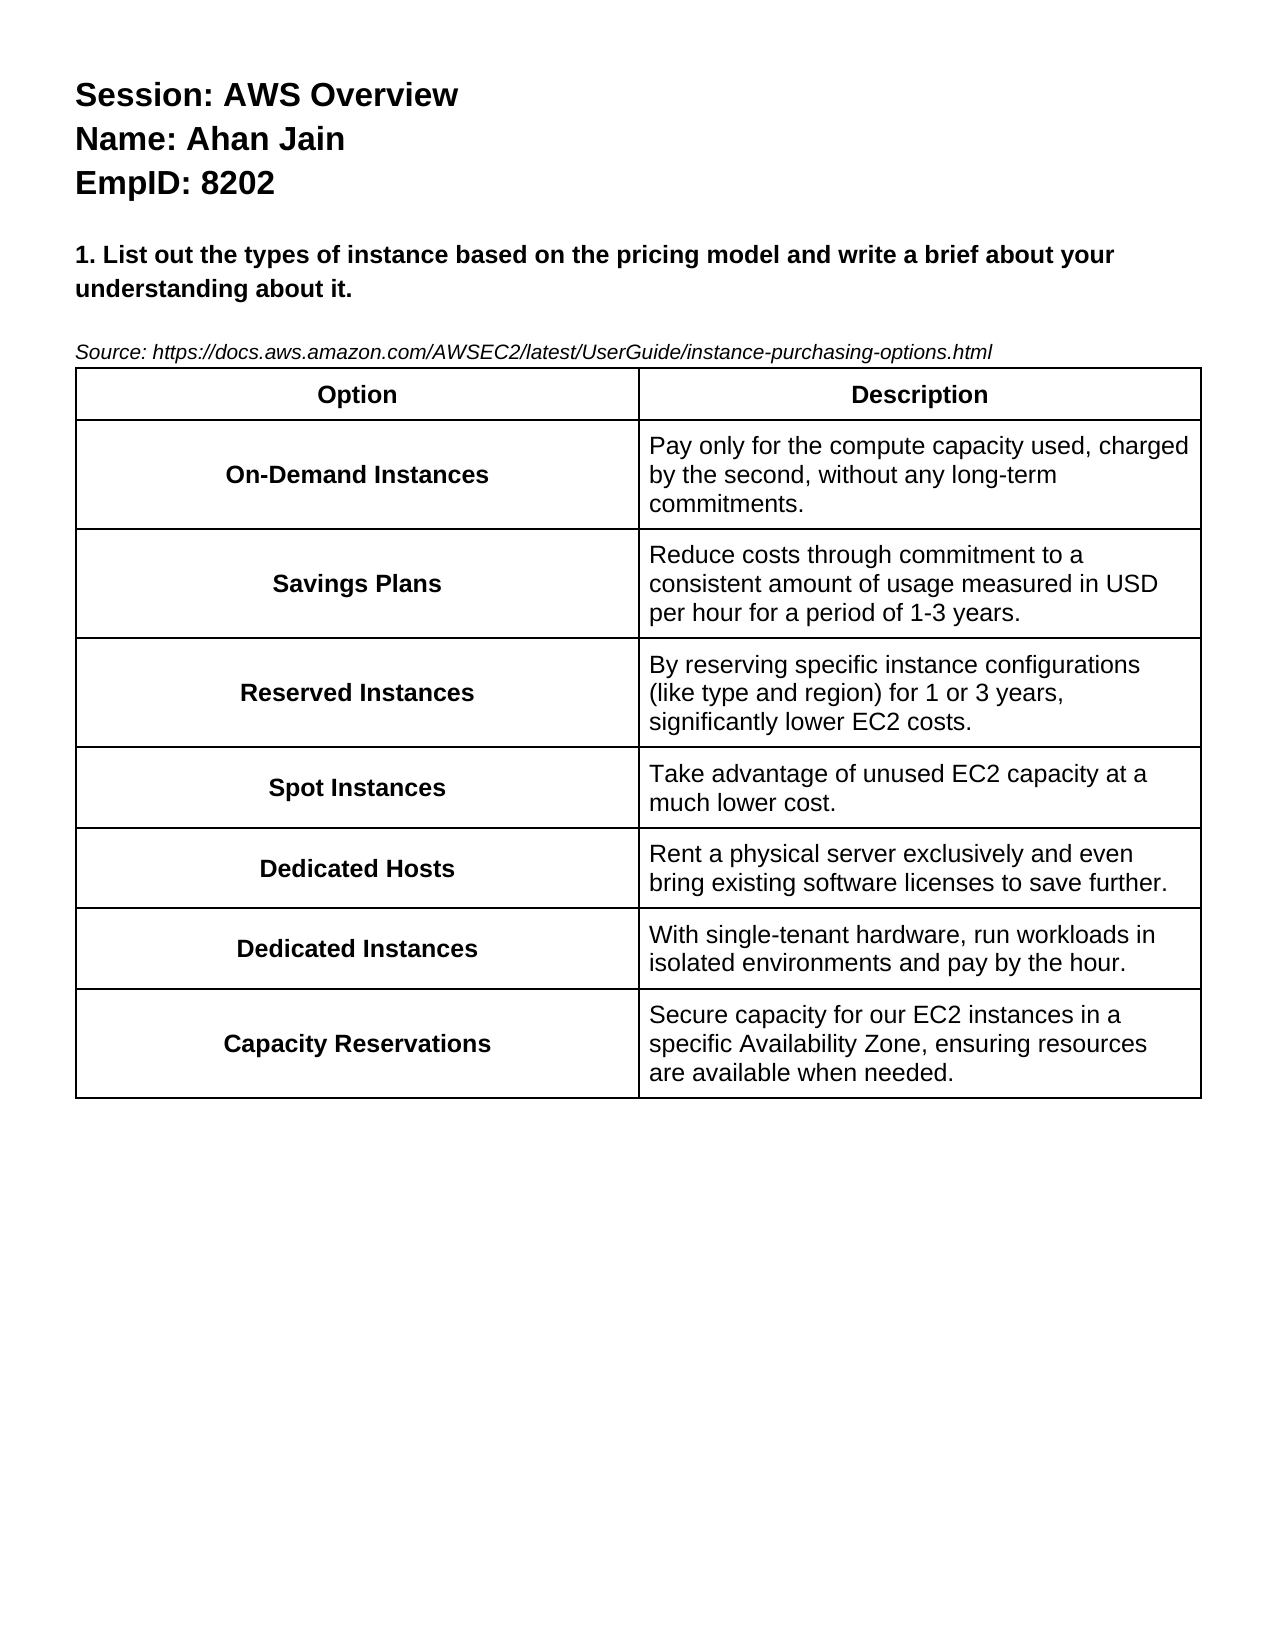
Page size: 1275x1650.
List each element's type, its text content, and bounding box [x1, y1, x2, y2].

table_cell On-Demand Instances [77, 421, 638, 528]
table_cell With single-tenant hardware, run workloads in isolated environments and pay by the hour. [640, 909, 1200, 987]
table_cell Reduce costs through commitment to a consistent amount of usage measured in USD per hour for a period of 1-3 years. [640, 530, 1200, 637]
table_cell Capacity Reservations [77, 990, 638, 1097]
text Session: AWS Overview [75, 75, 1200, 113]
table_cell Pay only for the compute capacity used, charged by the second, without any long-term commitments. [640, 421, 1200, 528]
table_cell Secure capacity for our EC2 instances in a specific Availability Zone, ensuring resources are available when needed. [640, 990, 1200, 1097]
table_cell Spot Instances [77, 748, 638, 827]
text Source: https://docs.aws.amazon.com/AWSEC2/latest/UserGuide/instance-purchasing-options.html [75, 339, 1200, 363]
table_cell By reserving specific instance configurations (like type and region) for 1 or 3 years, significantly lower EC2 costs. [640, 639, 1200, 746]
table_cell Dedicated Instances [77, 909, 638, 987]
text Name: Ahan Jain [75, 119, 1200, 158]
table_header Description [640, 369, 1200, 419]
table_cell Savings Plans [77, 530, 638, 637]
table_header Option [77, 369, 638, 419]
text 1. List out the types of instance based on the pricing model and write a brief about your understanding about it. [75, 241, 1200, 302]
table_cell Dedicated Hosts [77, 829, 638, 907]
table_cell Rent a physical server exclusively and even bring existing software licenses to save further. [640, 829, 1200, 907]
table_cell Reserved Instances [77, 639, 638, 746]
table_cell Take advantage of unused EC2 capacity at a much lower cost. [640, 748, 1200, 827]
text EmpID: 8202 [75, 163, 1200, 202]
